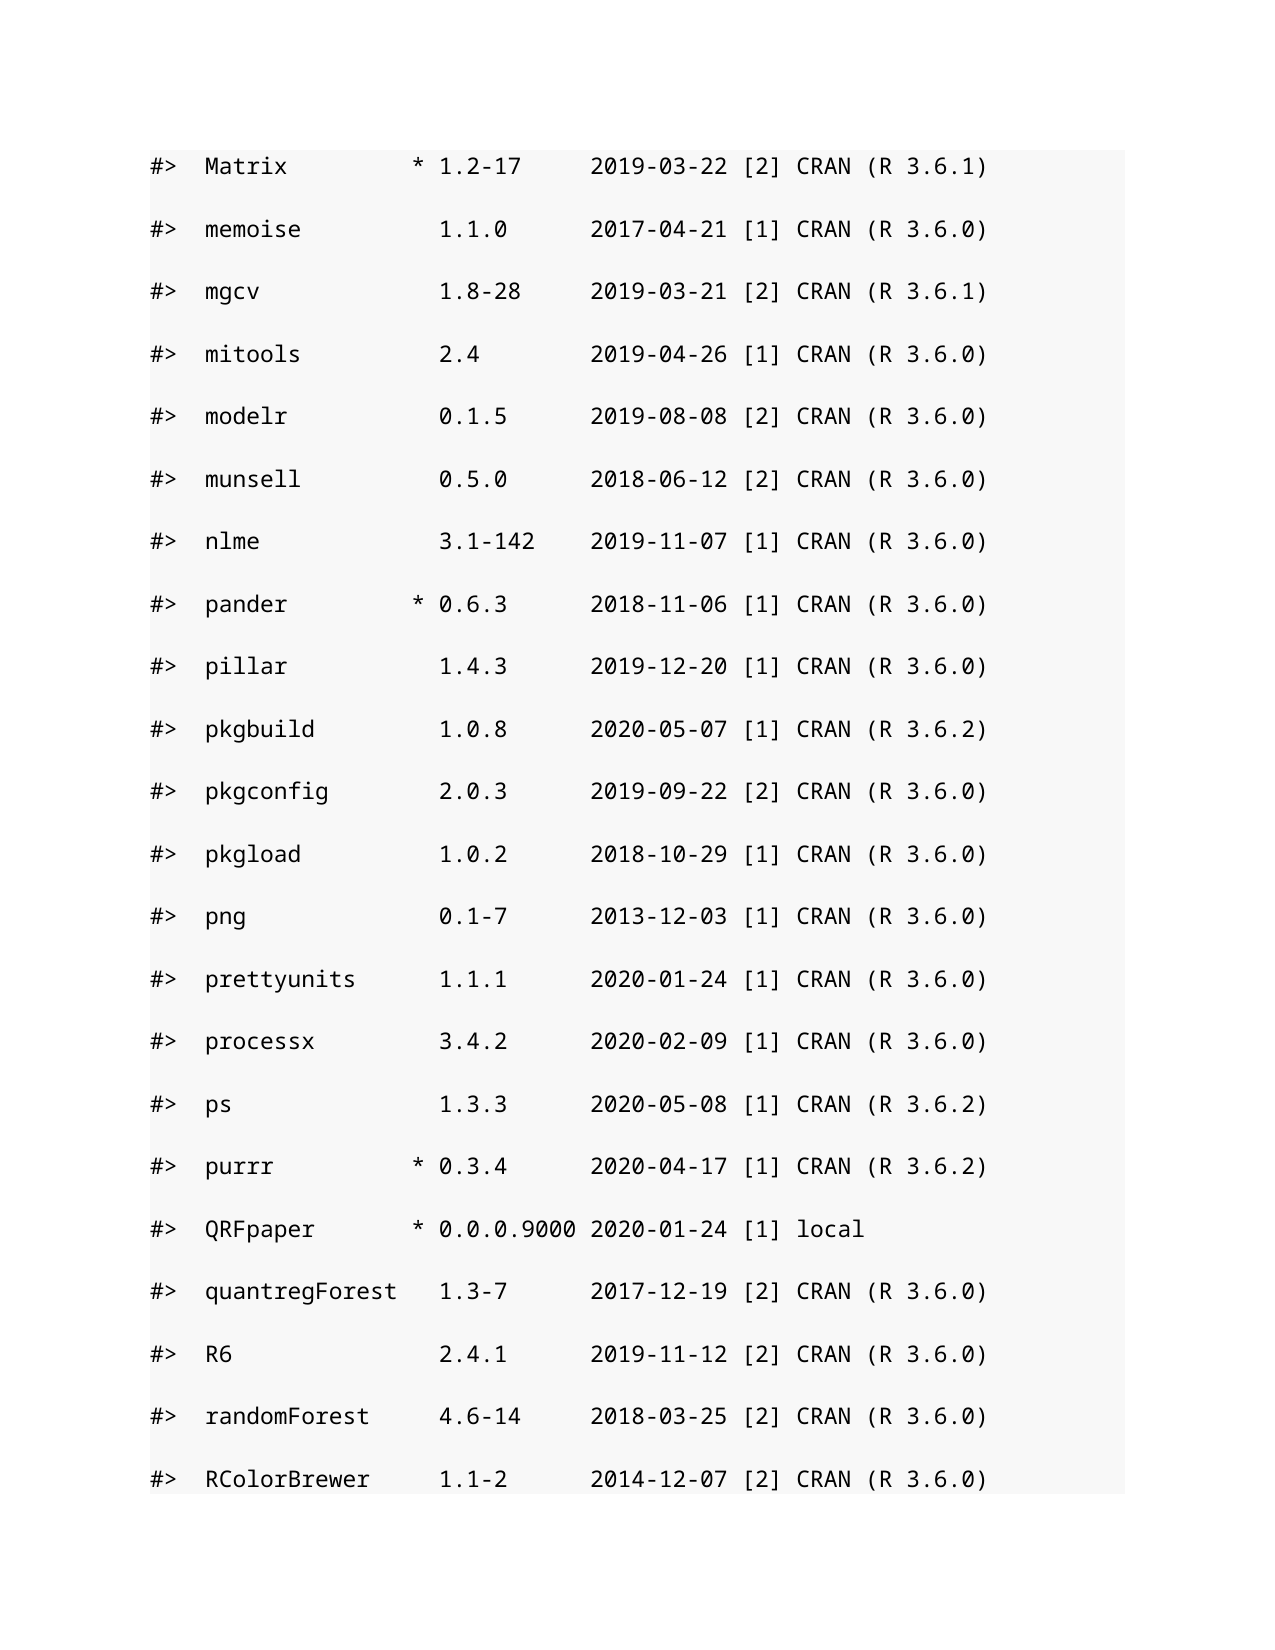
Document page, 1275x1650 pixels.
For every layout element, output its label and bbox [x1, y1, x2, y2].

text [150, 150, 1125, 1494]
